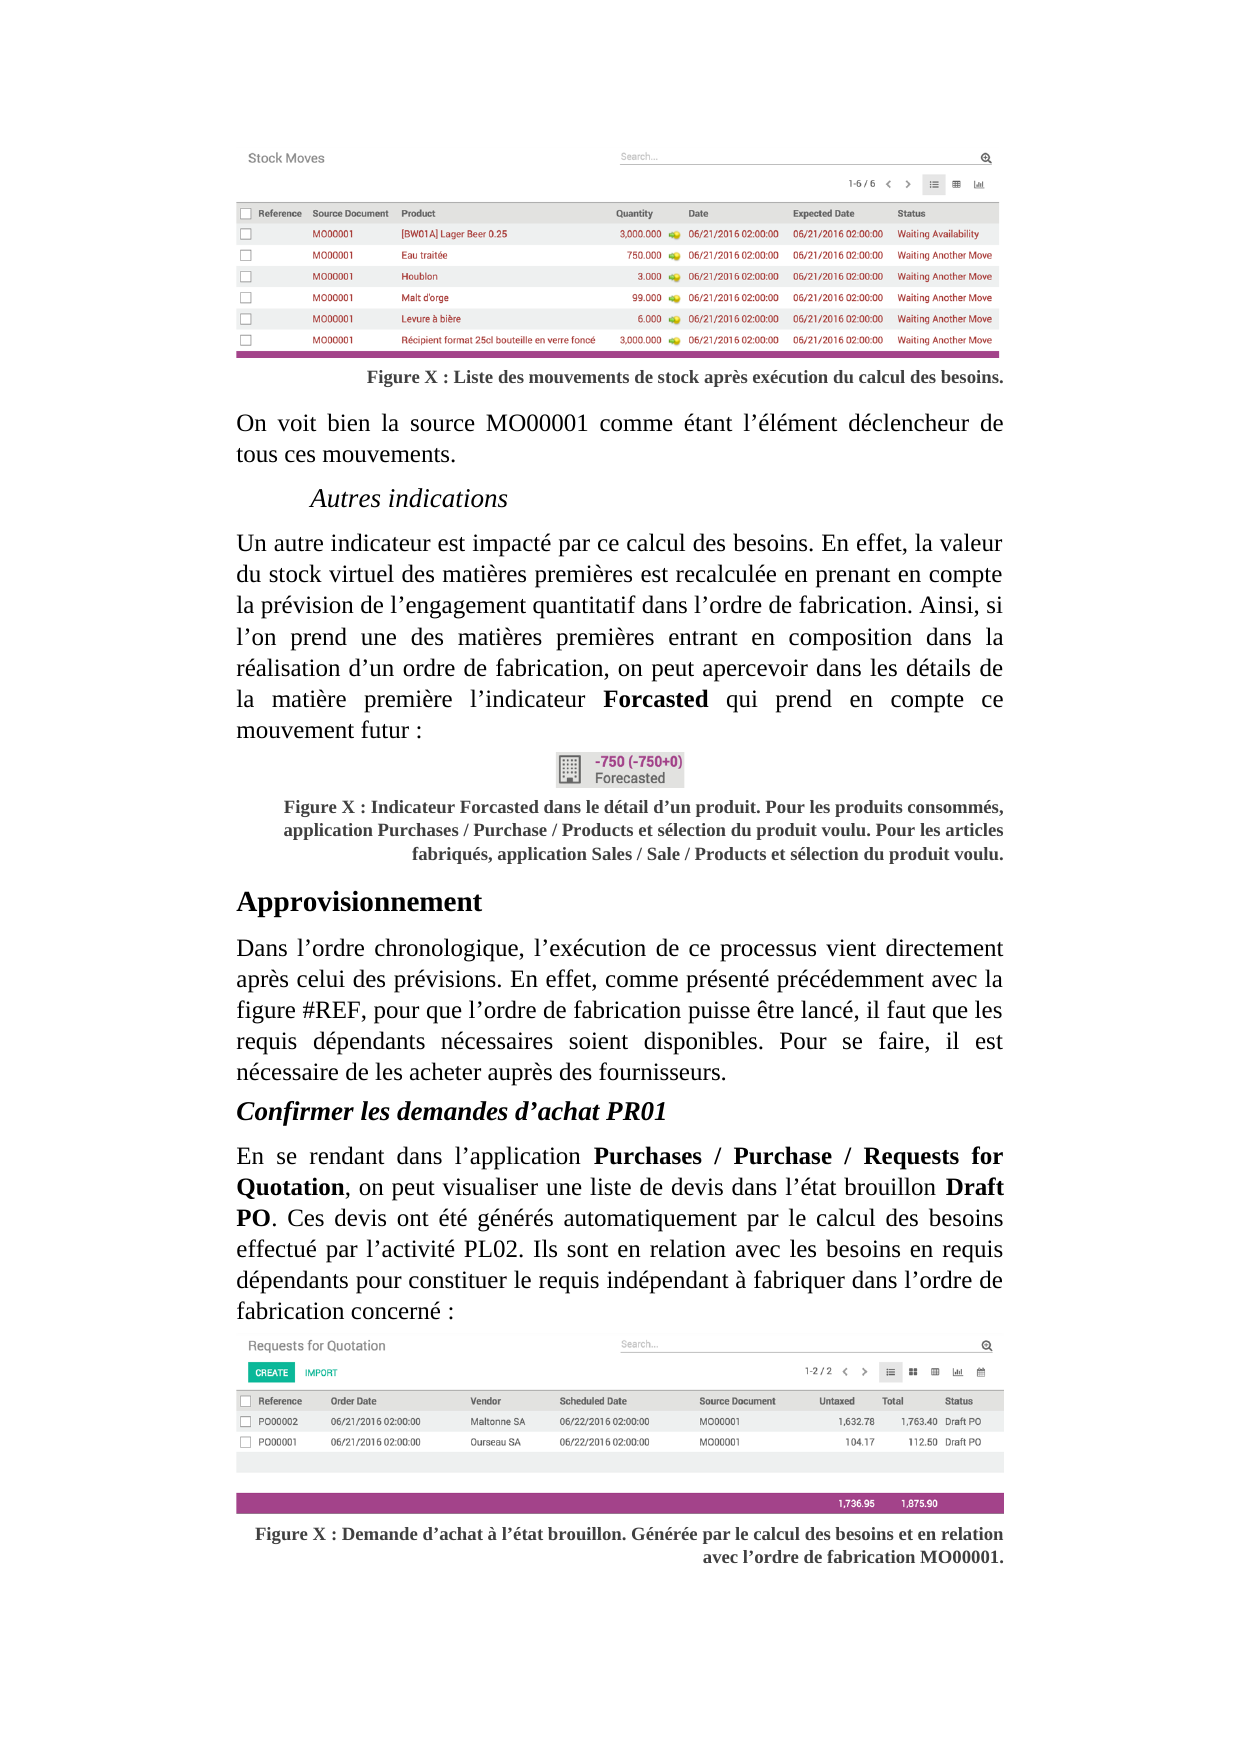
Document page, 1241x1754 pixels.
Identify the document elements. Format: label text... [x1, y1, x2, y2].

text Approvisionnement [236, 884, 1004, 918]
text Autres indications [310, 482, 1004, 514]
text Figure X : Indicateur Forcasted dans le détail d’un produit. Pour les produits consommés, application Purchases / Purchase / Products et sélection du produit voulu. Pour les articles fabriqués, application Sales / Sale / Products et sélection du produit voulu. [236, 796, 1004, 864]
text Figure X : Demande d’achat à l’état brouillon. Générée par le calcul des besoins et en relation avec l’ordre de fabrication MO00001. [236, 1522, 1004, 1567]
text Un autre indicateur est impacté par ce calcul des besoins. En effet, la valeur du stock virtuel des matières premières est recalculée en prenant en compte la prévision de l’engagement quantitatif dans l’ordre de fabrication. Ainsi, si l’on prend une des matières premières entrant en composition dans la réalisation d’un ordre de fabrication, on peut apercevoir dans les détails de la matière première l’indicateur Forcasted qui prend en compte ce mouvement futur : [236, 528, 1004, 743]
text Confirmer les demandes d’achat PR01 [236, 1095, 1004, 1126]
text Dans l’ordre chronologique, l’exécution de ce processus vient directement après celui des prévisions. En effet, comme présenté précédemment avec la figure #REF, pour que l’ordre de fabrication puisse être lancé, il faut que les requis dépendants nécessaires soient disponibles. Pour se faire, il est nécessaire de les acheter auprès des fournisseurs. [236, 933, 1004, 1086]
text En se rendant dans l’application Purchases / Purchase / Requests for Quotation, on peut visualiser une liste de devis dans l’état brouillon Draft PO. Ces devis ont été générés automatiquement par le calcul des besoins effectué par l’activité PL02. Ils sont en relation avec les besoins en requis dépendants pour constituer le requis indépendant à fabriquer dans l’ordre de fabrication concerné : [236, 1141, 1004, 1325]
picture [555, 752, 685, 788]
text Figure X : Liste des mouvements de stock après exécution du calcul des besoins. [236, 366, 1004, 387]
text On voit bien la source MO00001 comme étant l’élément déclencheur de tous ces mouvements. [236, 408, 1004, 468]
picture [236, 1333, 1004, 1514]
picture [236, 147, 1000, 358]
